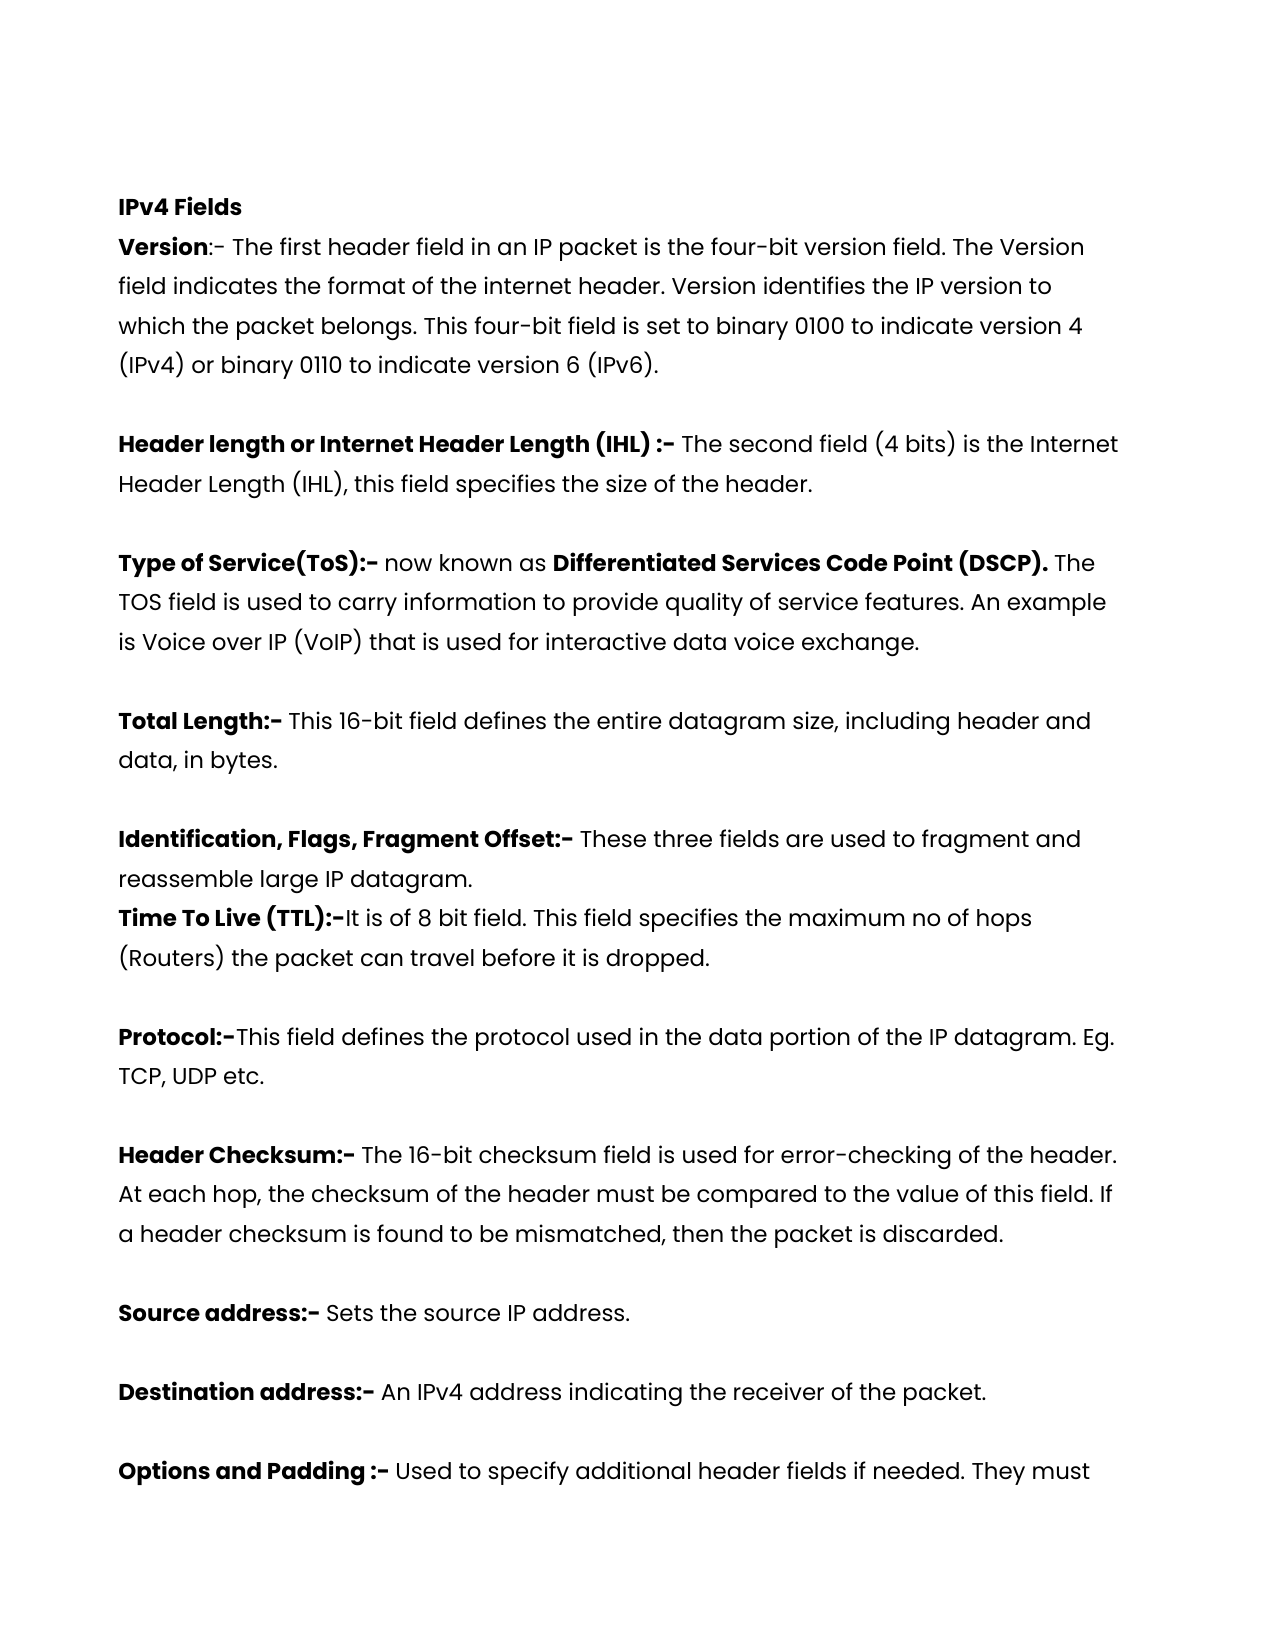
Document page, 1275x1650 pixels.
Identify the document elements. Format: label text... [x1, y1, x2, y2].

text Version:- The first header field in an IP packet is the four-bit version field. The Version field indicates the format of the internet header. Version identifies the IP version to which the packet belongs. This four-bit field is set to binary 0100 to indicate version 4 (IPv4) or binary 0110 to indicate version 6 (IPv6). [118, 229, 1125, 382]
text IPv4 Fields [118, 189, 1125, 224]
text Total Length:- This 16-bit field defines the entire datagram size, including header and data, in bytes. [118, 703, 1125, 777]
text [118, 1453, 1125, 1487]
text Time To Live (TTL):-It is of 8 bit field. This field specifies the maximum no of hops (Routers) the packet can travel before it is dropped. [118, 900, 1125, 974]
text Destination address:- An IPv4 address indicating the receiver of the packet. [118, 1374, 1125, 1408]
text Identification, Flags, Fragment Offset:- These three fields are used to fragment and reassemble large IP datagram. [118, 821, 1125, 895]
text Header Checksum:- The 16-bit checksum field is used for error-checking of the header. At each hop, the checksum of the header must be compared to the value of this field. If a header checksum is found to be mismatched, then the packet is discarded. [118, 1137, 1125, 1250]
text Type of Service(ToS):- now known as Differentiated Services Code Point (DSCP). The TOS field is used to carry information to provide quality of service features. An example is Voice over IP (VoIP) that is used for interactive data voice exchange. [118, 545, 1125, 658]
text Header length or Internet Header Length (IHL) :- The second field (4 bits) is the Internet Header Length (IHL), this field specifies the size of the header. [118, 426, 1125, 500]
text Protocol:-This field defines the protocol used in the data portion of the IP datagram. Eg. TCP, UDP etc. [118, 1018, 1125, 1092]
text Source address:- Sets the source IP address. [118, 1295, 1125, 1329]
